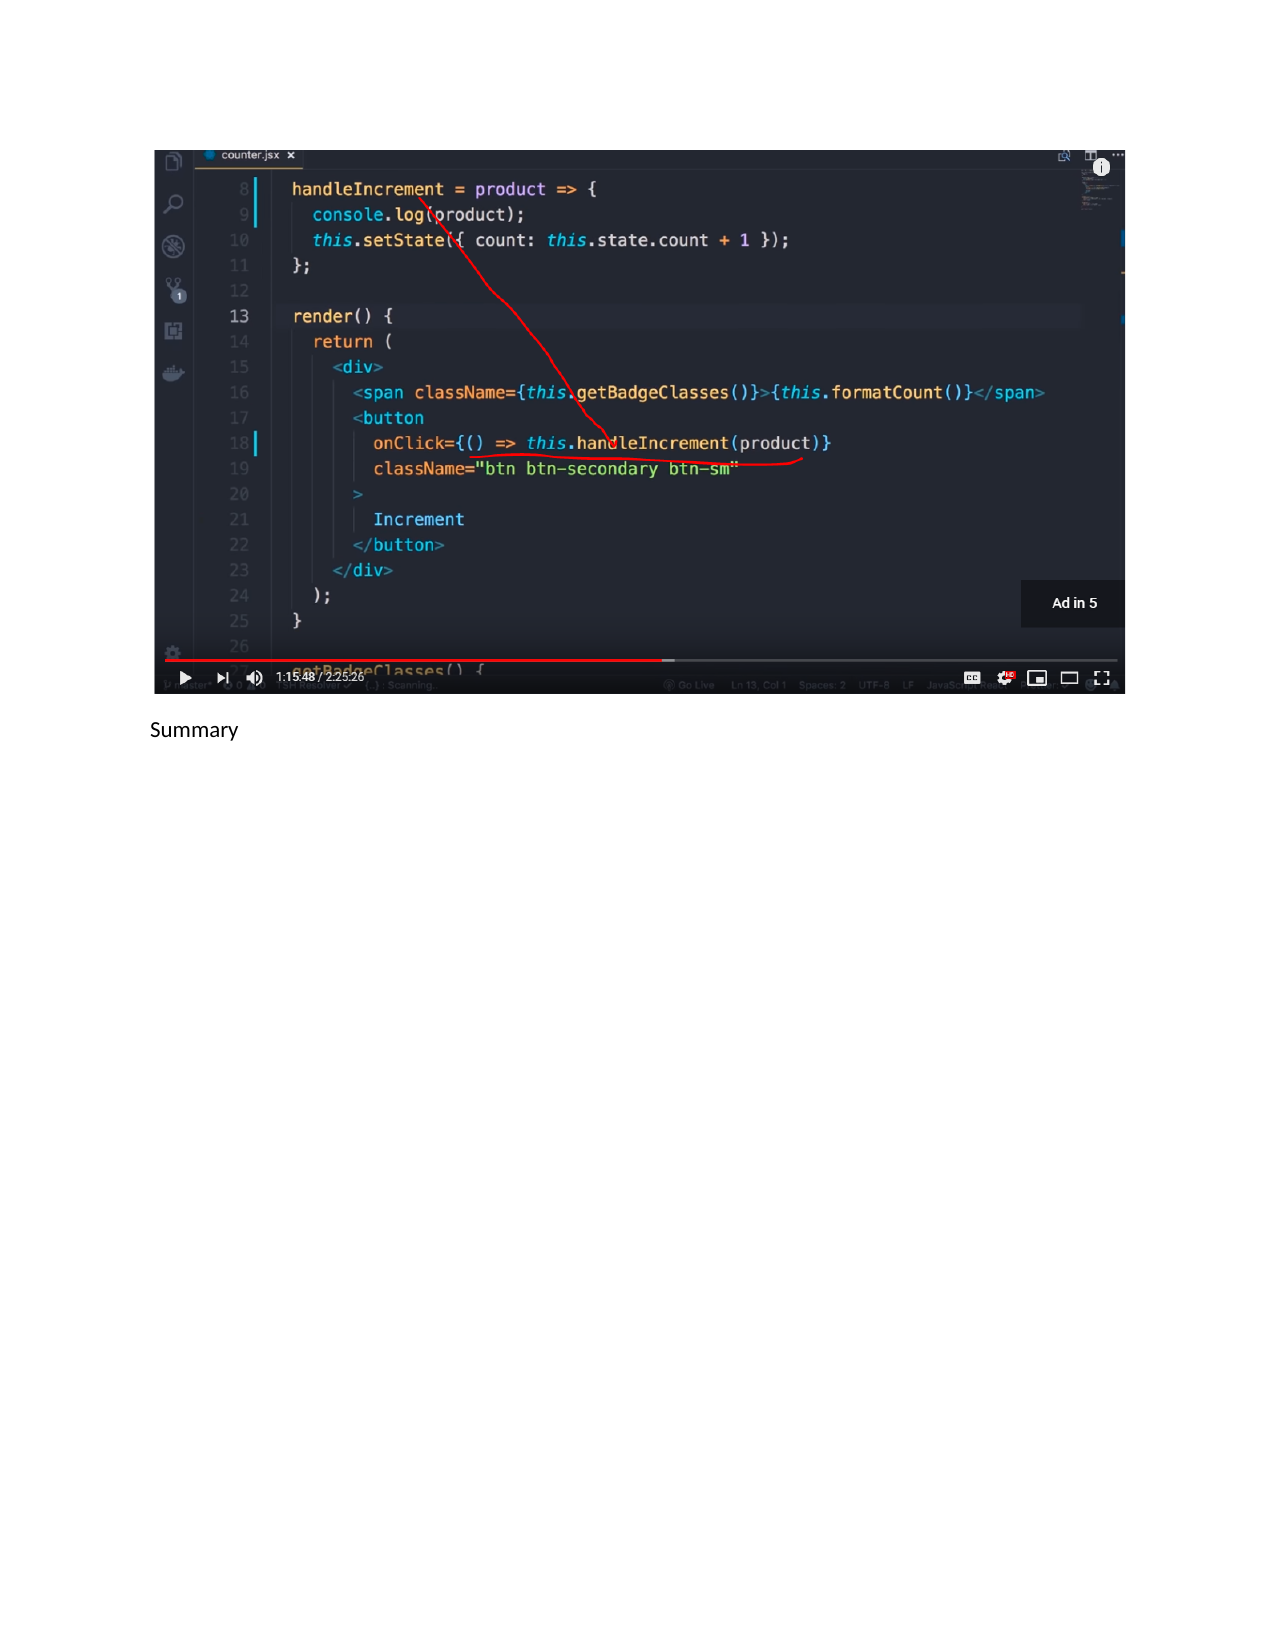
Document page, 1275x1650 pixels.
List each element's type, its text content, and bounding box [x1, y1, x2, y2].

picture [150, 150, 1125, 696]
text Summary [150, 715, 1125, 743]
